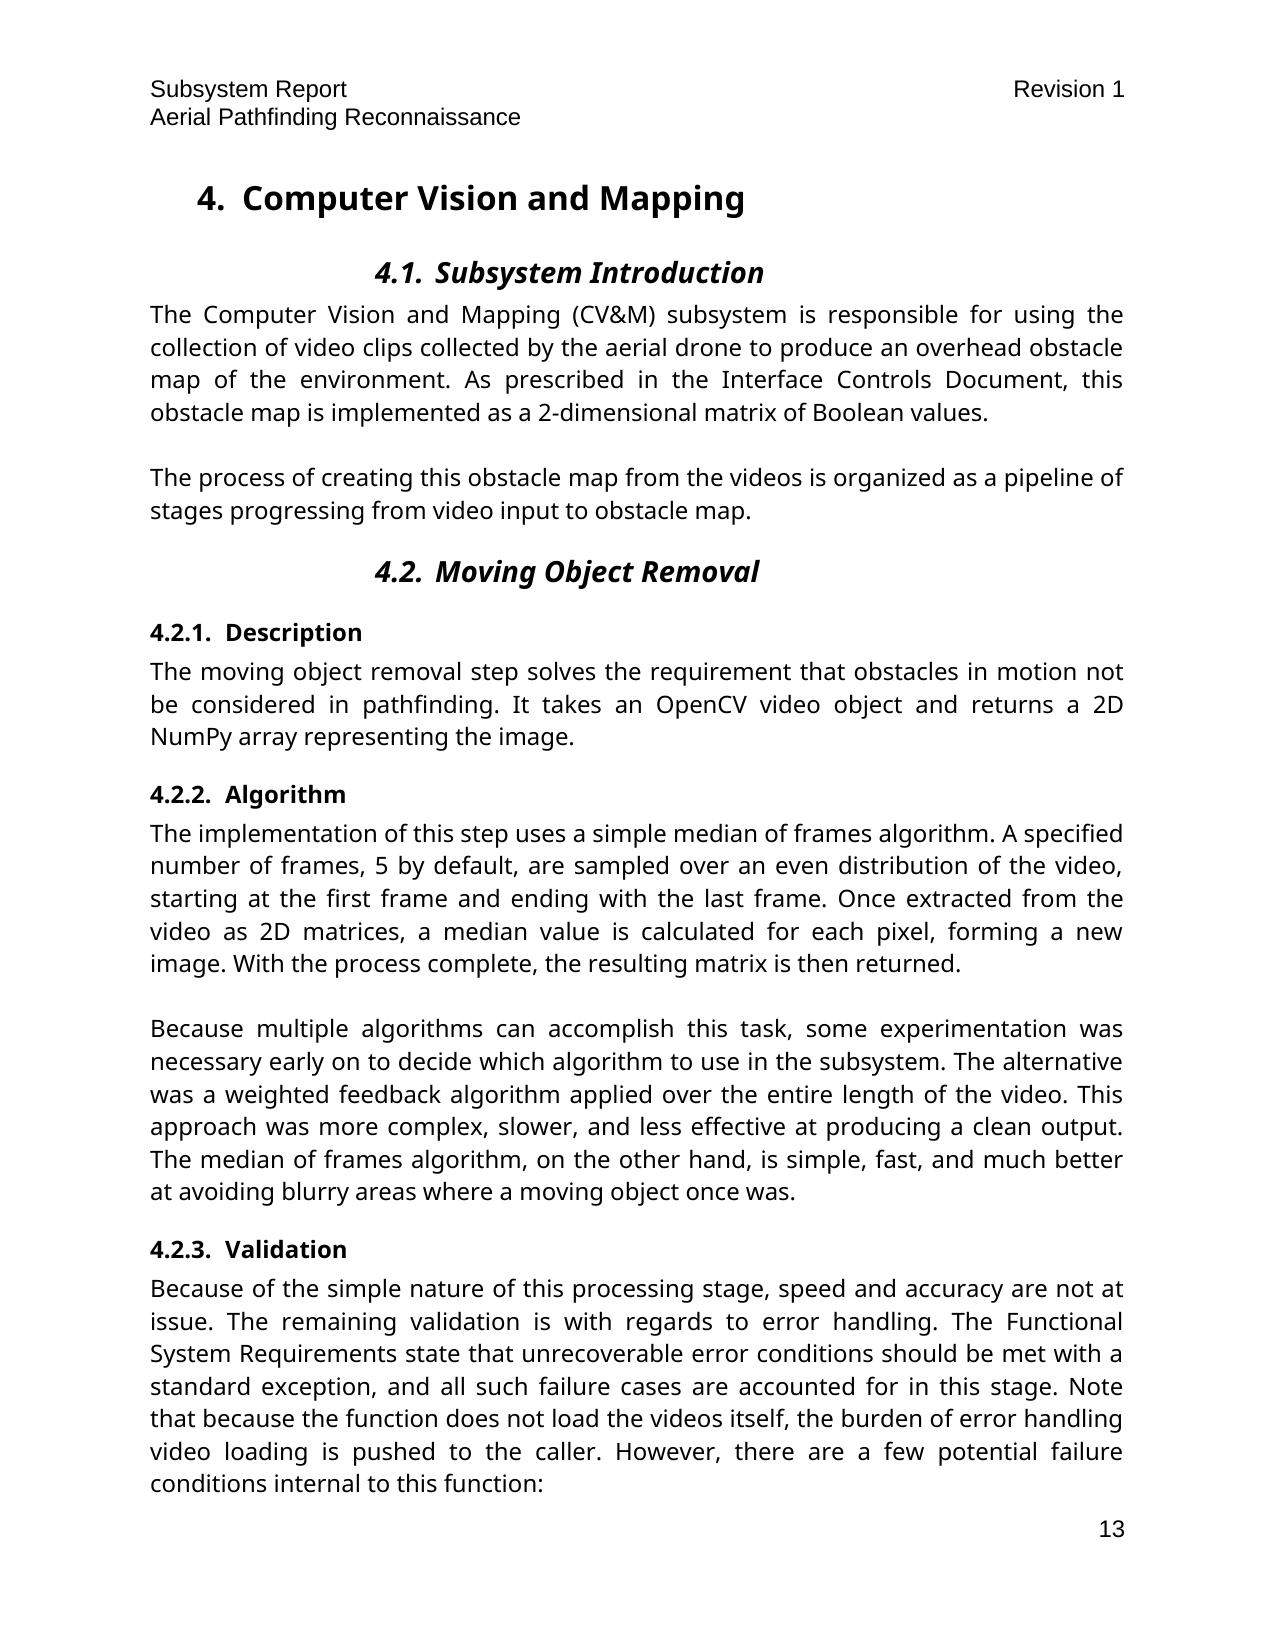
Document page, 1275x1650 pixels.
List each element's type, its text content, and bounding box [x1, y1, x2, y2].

subtitle Description [150, 616, 1125, 649]
text The implementation of this step uses a simple median of frames algorithm. A specified number of frames, 5 by default, are sampled over an even distribution of the video, starting at the first frame and ending with the last frame. Once extracted from the video as 2D matrices, a median value is calculated for each pixel, forming a new image. With the process complete, the resulting matrix is then returned. [150, 817, 1125, 979]
subtitle Algorithm [150, 778, 1125, 810]
subtitle Validation [150, 1233, 1125, 1265]
text Because of the simple nature of this processing stage, speed and accuracy are not at issue. The remaining validation is with regards to error handling. The Functional System Requirements state that unrecoverable error conditions should be met with a standard exception, and all such failure cases are accounted for in this stage. Note that because the function does not load the videos itself, the burden of error handling video loading is pushed to the caller. However, there are a few potential failure conditions internal to this function: [150, 1272, 1125, 1500]
text The process of creating this obstacle map from the videos is organized as a pipeline of stages progressing from video input to obstacle map. [150, 461, 1125, 526]
text The moving object removal step solves the requirement that obstacles in motion not be considered in pathfinding. It takes an OpenCV video object and returns a 2D NumPy array representing the image. [150, 655, 1125, 753]
subtitle Computer Vision and Mapping [197, 175, 1125, 220]
subtitle Moving Object Removal [375, 551, 1125, 591]
subtitle Subsystem Introduction [375, 252, 1125, 292]
text The Computer Vision and Mapping (CV&M) subsystem is responsible for using the collection of video clips collected by the aerial drone to produce an overhead obstacle map of the environment. As prescribed in the Interface Controls Document, this obstacle map is implemented as a 2-dimensional matrix of Boolean values. [150, 298, 1125, 428]
text Because multiple algorithms can accomplish this task, some experimentation was necessary early on to decide which algorithm to use in the subsystem. The alternative was a weighted feedback algorithm applied over the entire length of the video. This approach was more complex, slower, and less effective at producing a clean output. The median of frames algorithm, on the other hand, is simple, fast, and much better at avoiding blurry areas where a moving object once was. [150, 1012, 1125, 1208]
